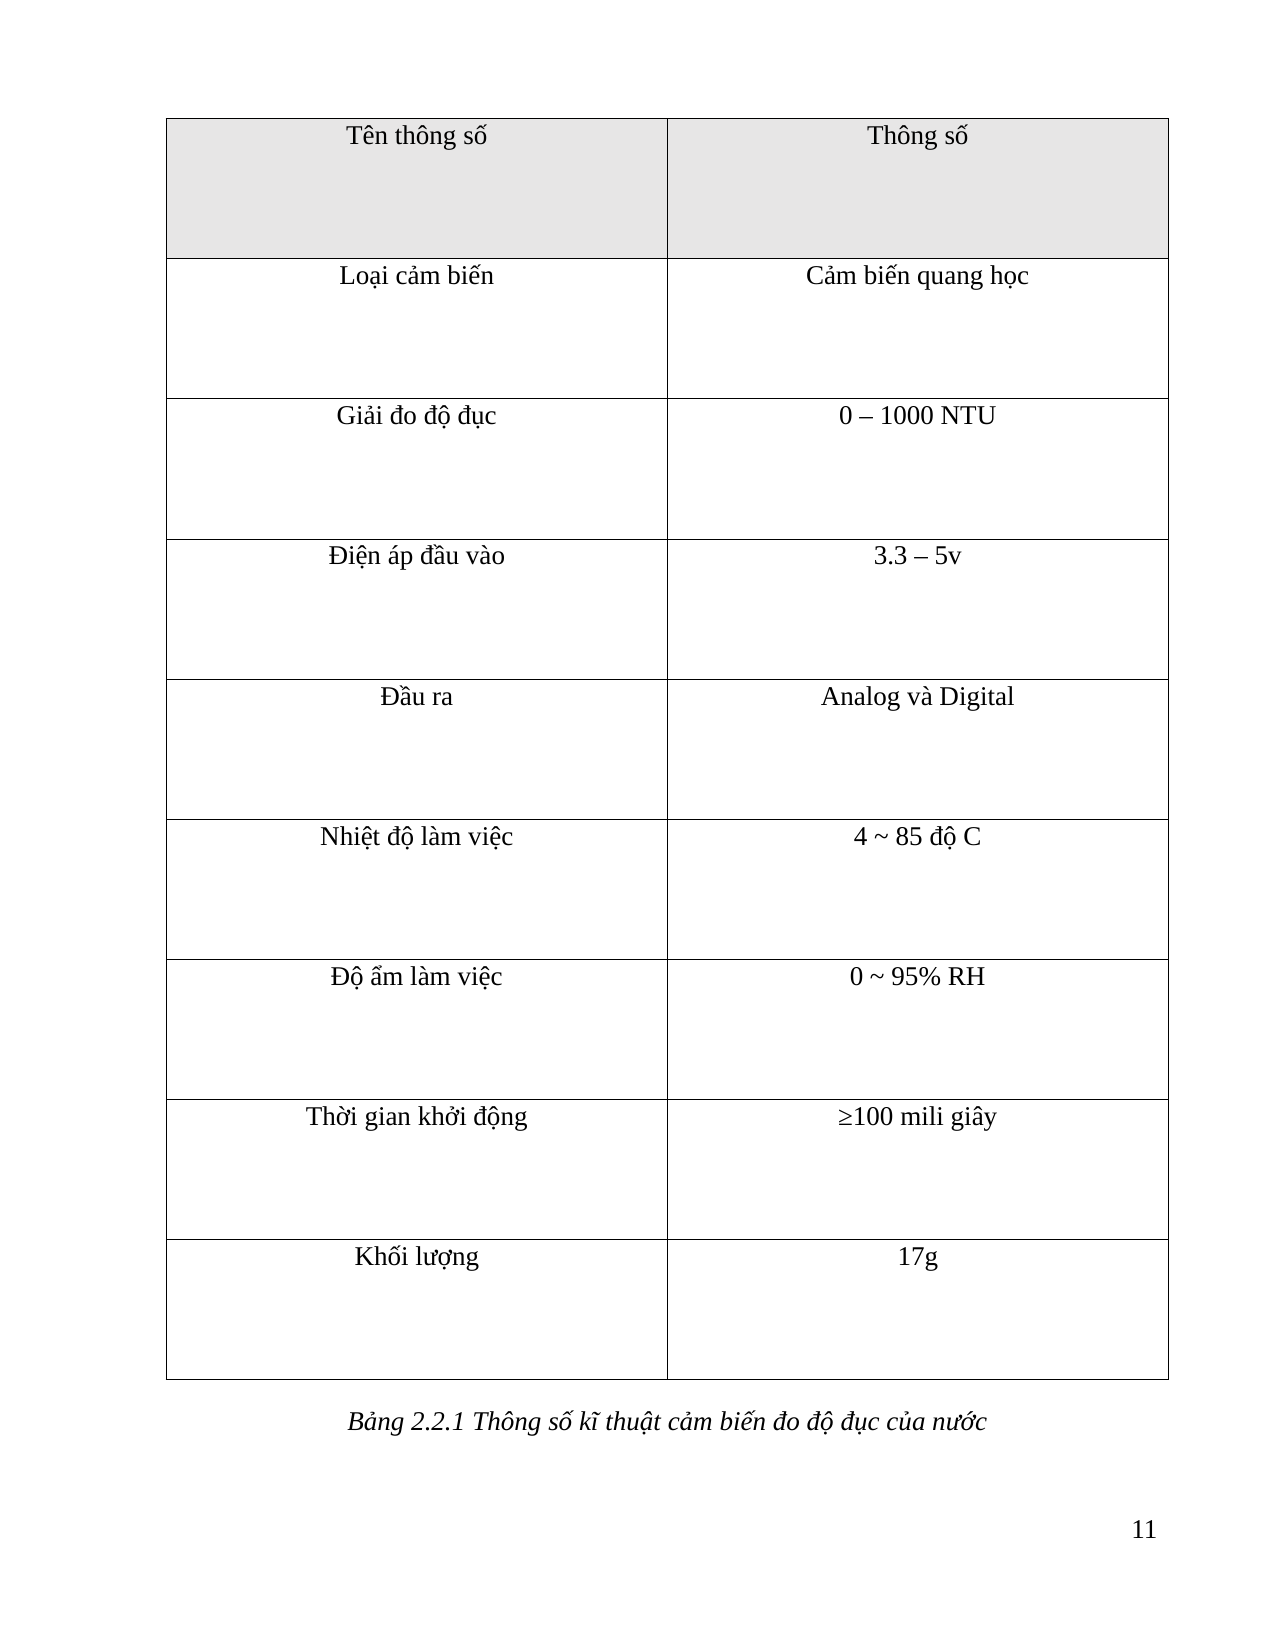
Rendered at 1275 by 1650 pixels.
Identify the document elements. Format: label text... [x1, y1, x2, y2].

table_header Tên thông số [167, 119, 667, 258]
table_cell Điện áp đầu vào [167, 540, 667, 678]
table_cell 0 ~ 95% RH [668, 960, 1168, 1099]
text Bảng 2.2.1 Thông số kĩ thuật cảm biến đo độ đục của nước [177, 1405, 1157, 1436]
table_cell Thời gian khởi động [167, 1100, 667, 1239]
table_cell Đầu ra [167, 680, 667, 819]
table_cell Analog và Digital [668, 680, 1168, 819]
table_cell Giải đo độ đục [167, 399, 667, 538]
table_cell ≥100 mili giây [668, 1100, 1168, 1239]
table_cell Loại cảm biến [167, 259, 667, 398]
table_cell Độ ẩm làm việc [167, 960, 667, 1099]
table_cell 0 – 1000 NTU [668, 399, 1168, 538]
table_cell 3.3 – 5v [668, 540, 1168, 678]
table_cell Khối lượng [167, 1240, 667, 1379]
table_cell Nhiệt độ làm việc [167, 820, 667, 959]
table_header Thông số [668, 119, 1168, 258]
table_cell 4 ~ 85 độ C [668, 820, 1168, 959]
table_cell 17g [668, 1240, 1168, 1379]
table_cell Cảm biến quang học [668, 259, 1168, 398]
